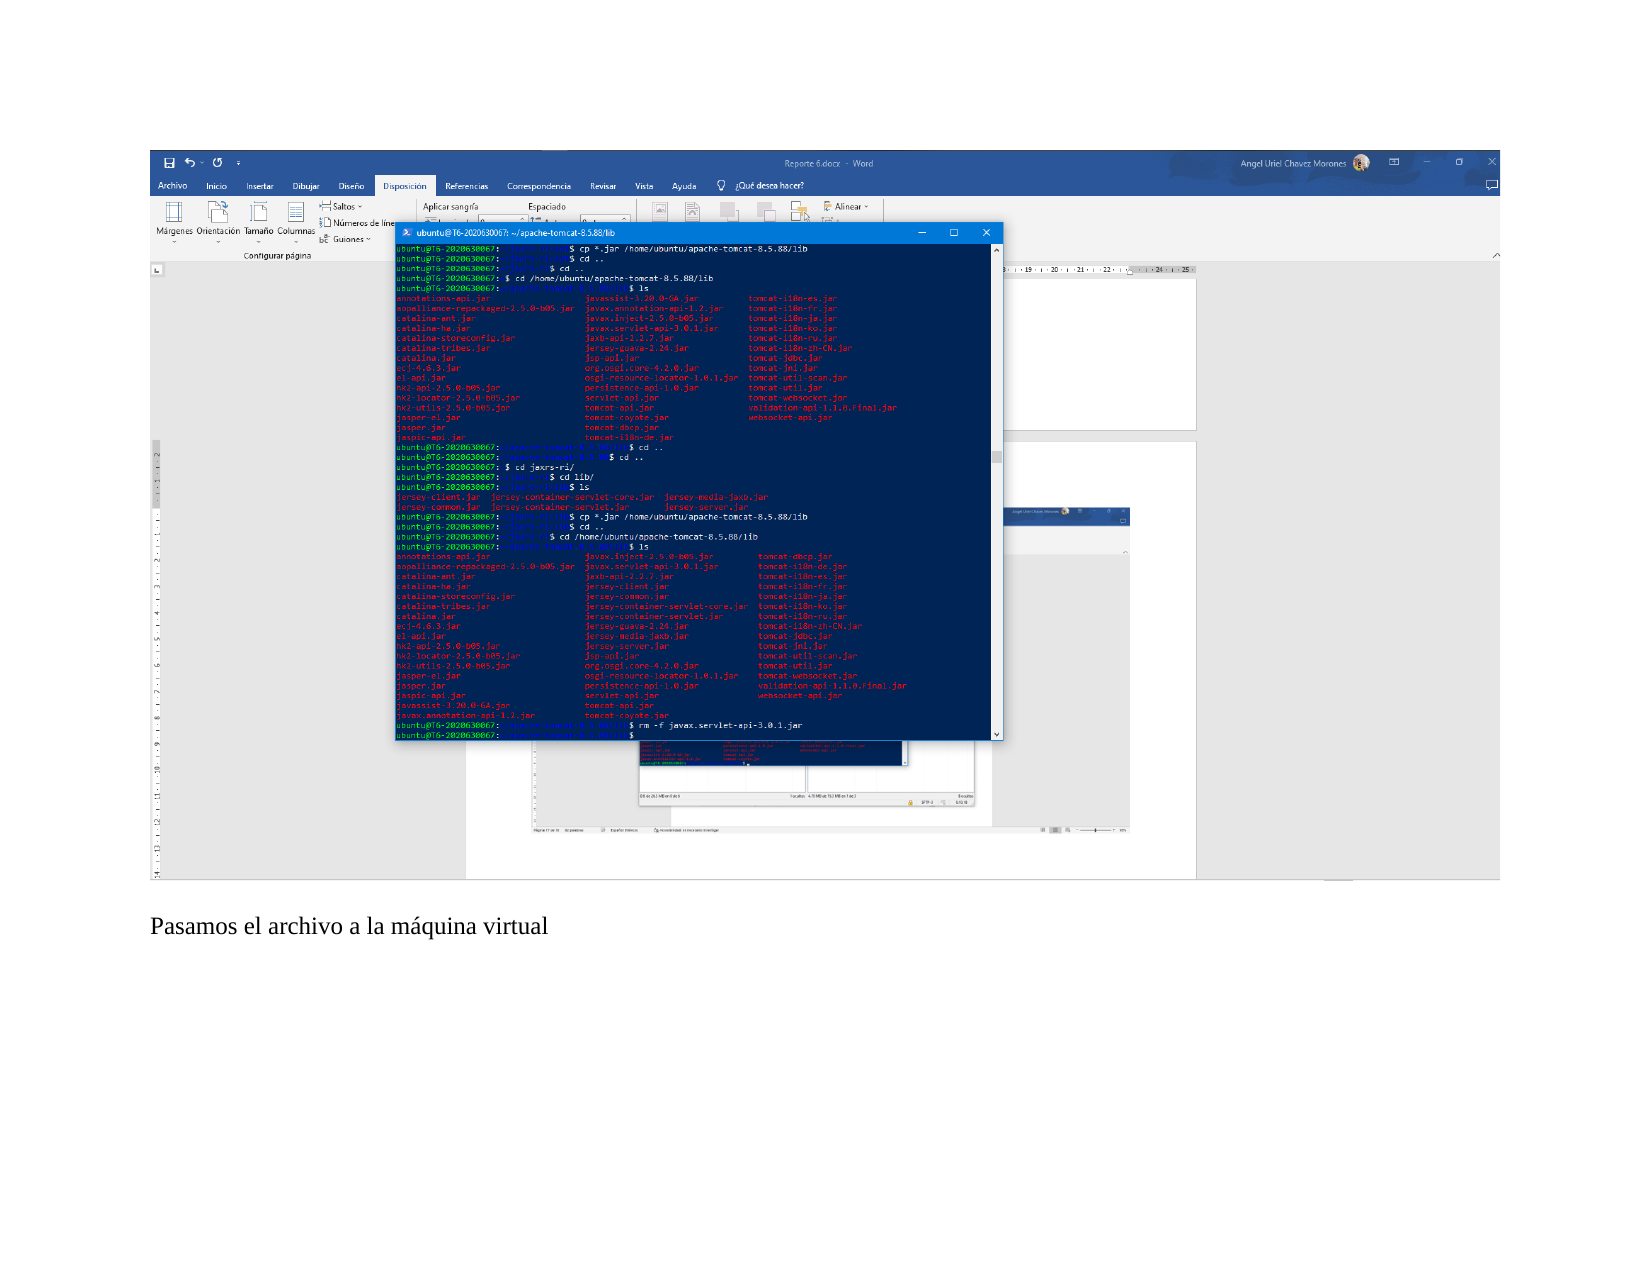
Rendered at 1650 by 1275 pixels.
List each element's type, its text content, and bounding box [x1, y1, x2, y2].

picture [150, 150, 1500, 881]
text Pasamos el archivo a la máquina virtual [150, 911, 1500, 940]
